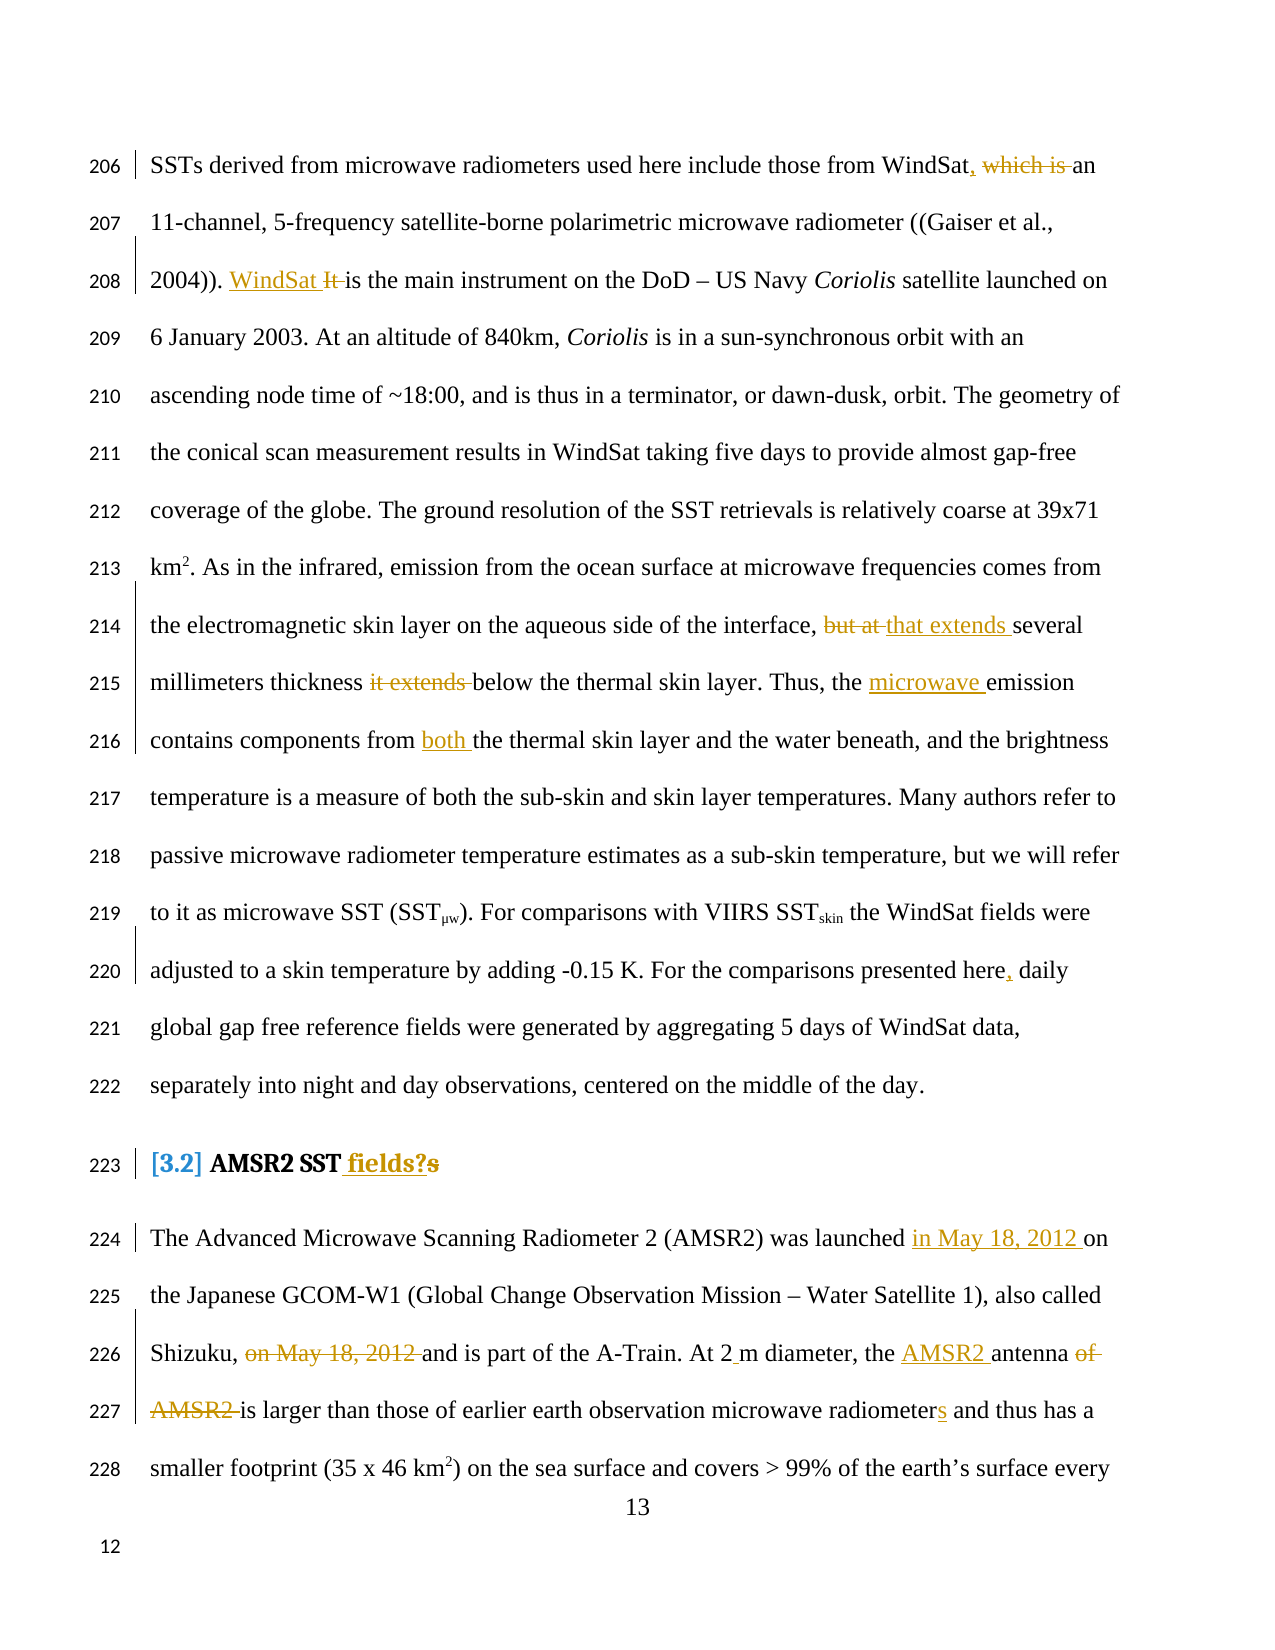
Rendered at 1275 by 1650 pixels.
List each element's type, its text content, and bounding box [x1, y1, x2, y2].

subtitle AMSR2 SST [150, 1148, 1125, 1179]
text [150, 1223, 1125, 1482]
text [150, 150, 1125, 1099]
